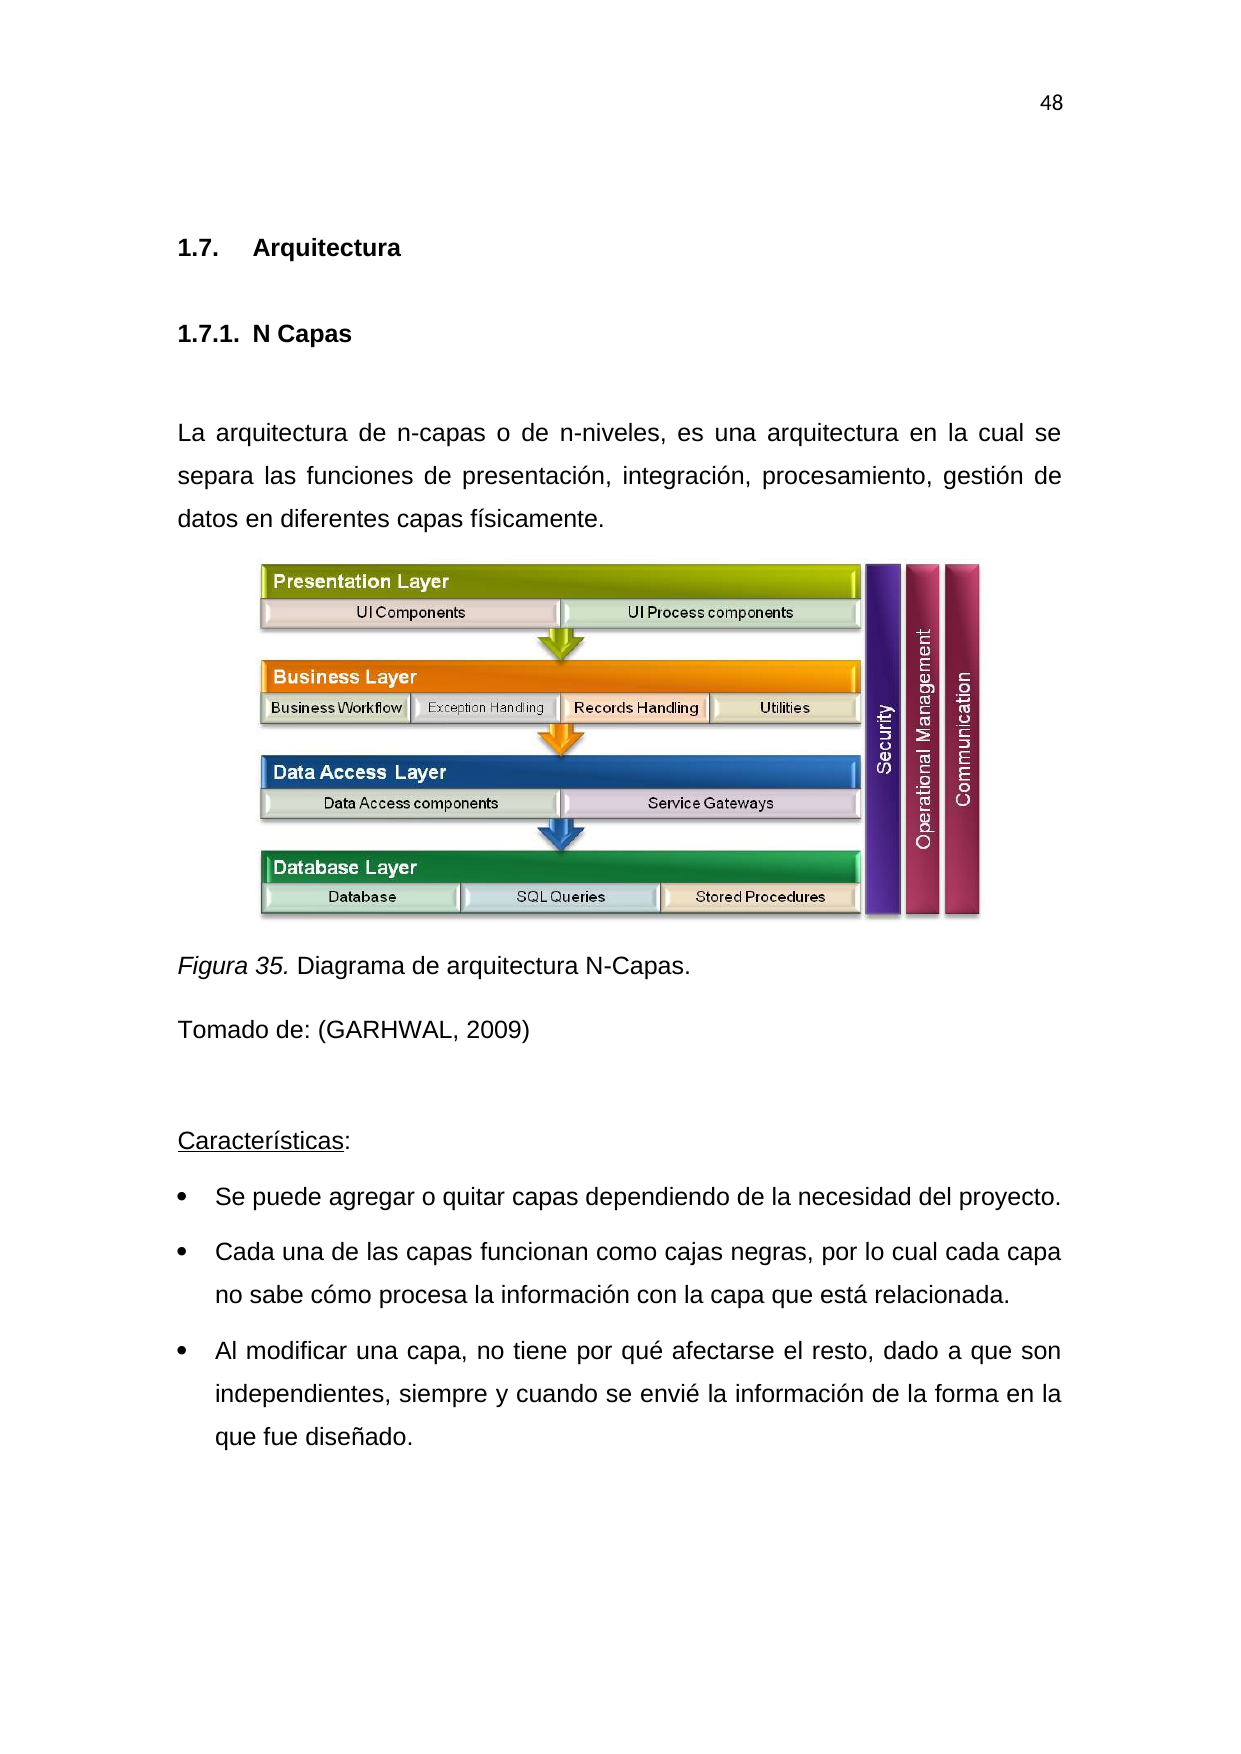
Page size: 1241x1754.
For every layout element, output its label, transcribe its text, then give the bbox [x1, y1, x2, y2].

subtitle Arquitectura [177, 233, 1063, 262]
subtitle N Capas [177, 319, 1063, 348]
list Se puede agregar o quitar capas dependiendo de la necesidad del proyecto. [177, 1181, 1063, 1210]
list Cada una de las capas funcionan como cajas negras, por lo cual cada capa no sabe cómo procesa la información con la capa que está relacionada. [177, 1237, 1063, 1309]
text Tomado de: [177, 1014, 1063, 1043]
picture [254, 559, 986, 924]
text La arquitectura de n-capas o de n-niveles, es una arquitectura en la cual se separa las funciones de presentación, integración, procesamiento, gestión de datos en diferentes capas físicamente. [177, 418, 1063, 533]
text Características: [177, 1126, 1063, 1154]
list Al modificar una capa, no tiene por qué afectarse el resto, dado a que son independientes, siempre y cuando se envié la información de la forma en la que fue diseñado. [177, 1336, 1063, 1451]
